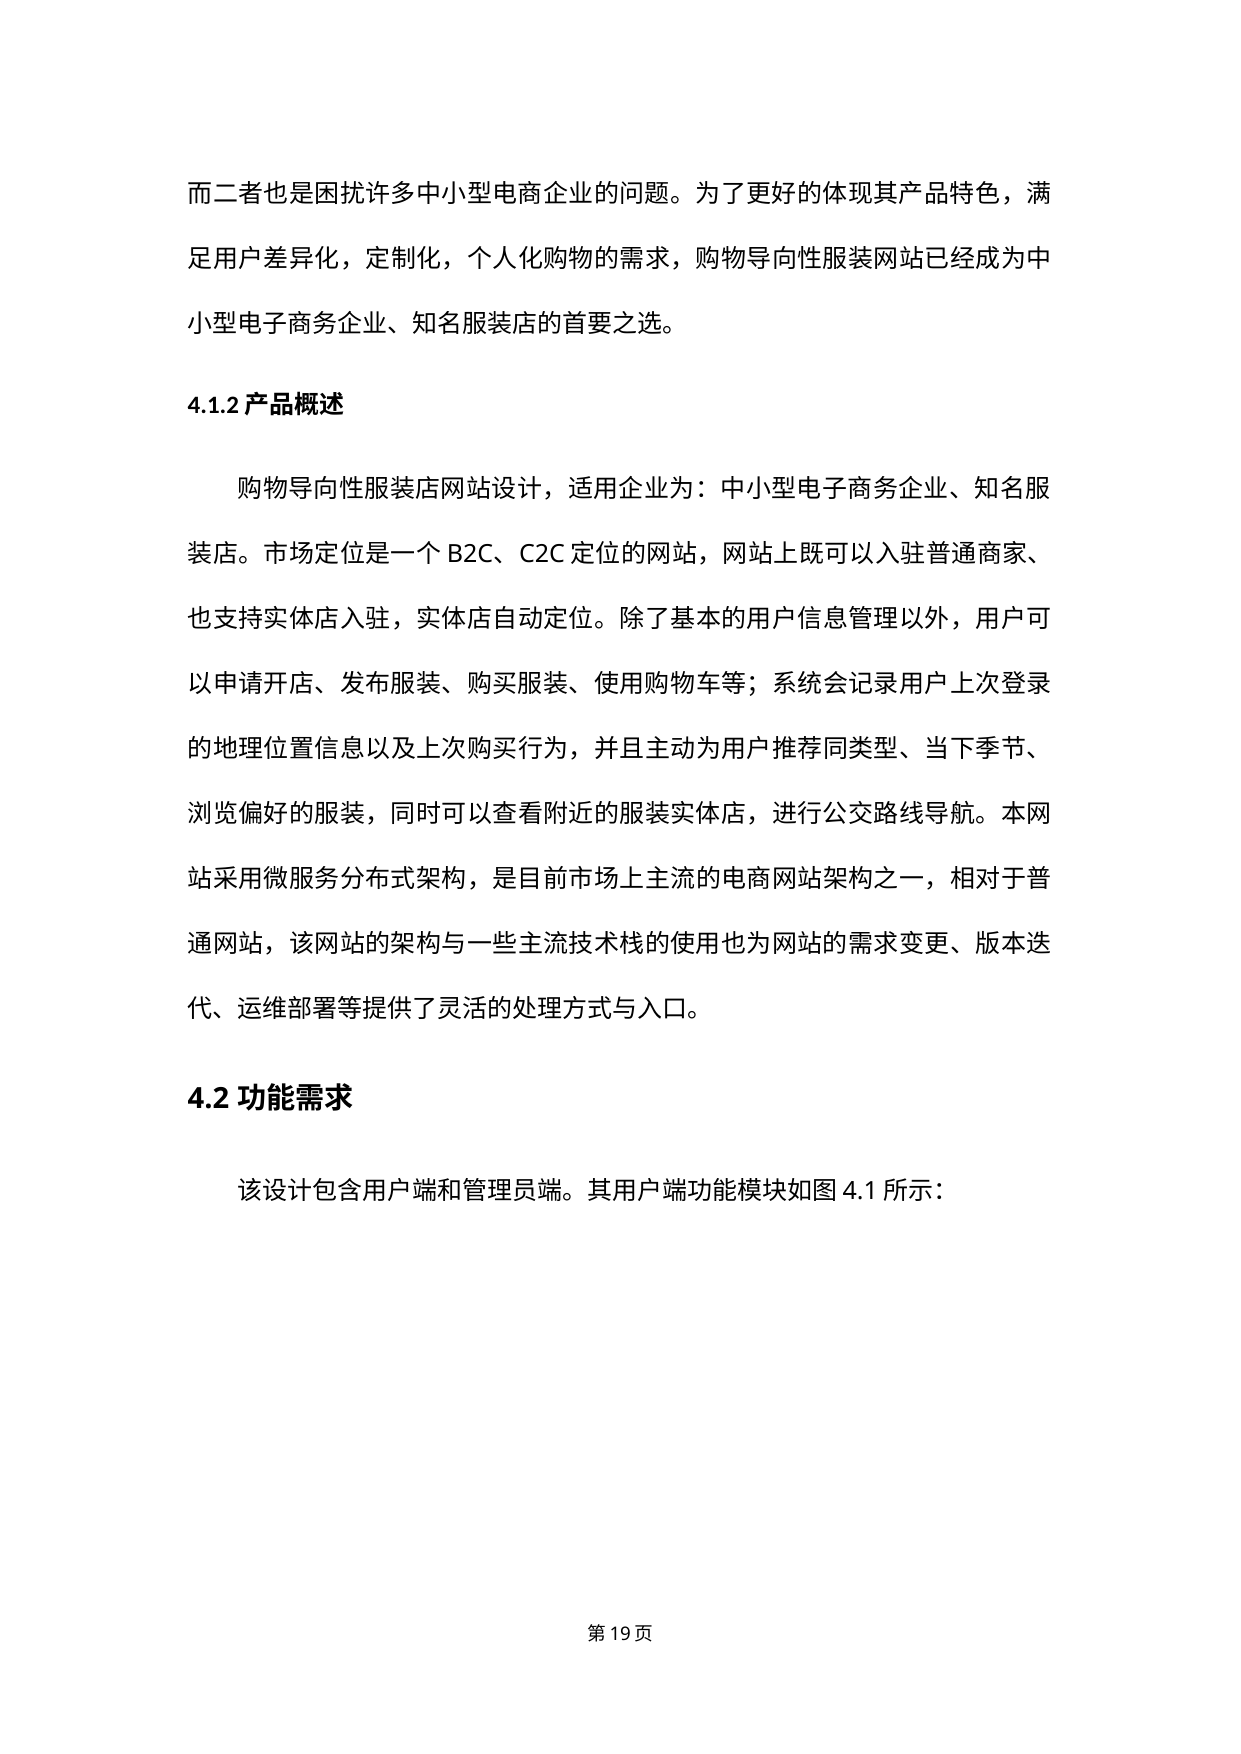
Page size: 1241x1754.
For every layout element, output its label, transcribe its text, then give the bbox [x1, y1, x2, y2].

text 该设计包含用户端和管理员端。其用户端功能模块如图4.1所示： [187, 1156, 1053, 1221]
text 购物导向性服装店网站设计，适用企业为：中小型电子商务企业、知名服装店。市场定位是一个B2C、C2C定位的网站，网站上既可以入驻普通商家、也支持实体店入驻，实体店自动定位。除了基本的用户信息管理以外，用户可以申请开店、发布服装、购买服装、使用购物车等；系统会记录用户上次登录的地理位置信息以及上次购买行为，并且主动为用户推荐同类型、当下季节、浏览偏好的服装，同时可以查看附近的服装实体店，进行公交路线导航。本网站采用微服务分布式架构，是目前市场上主流的电商网站架构之一，相对于普通网站，该网站的架构与一些主流技术栈的使用也为网站的需求变更、版本迭代、运维部署等提供了灵活的处理方式与入口。 [187, 454, 1053, 1039]
text 4.1.2 产品概述 [187, 371, 1053, 436]
title 4.2 功能需求 [187, 1064, 1053, 1129]
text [187, 159, 1053, 354]
